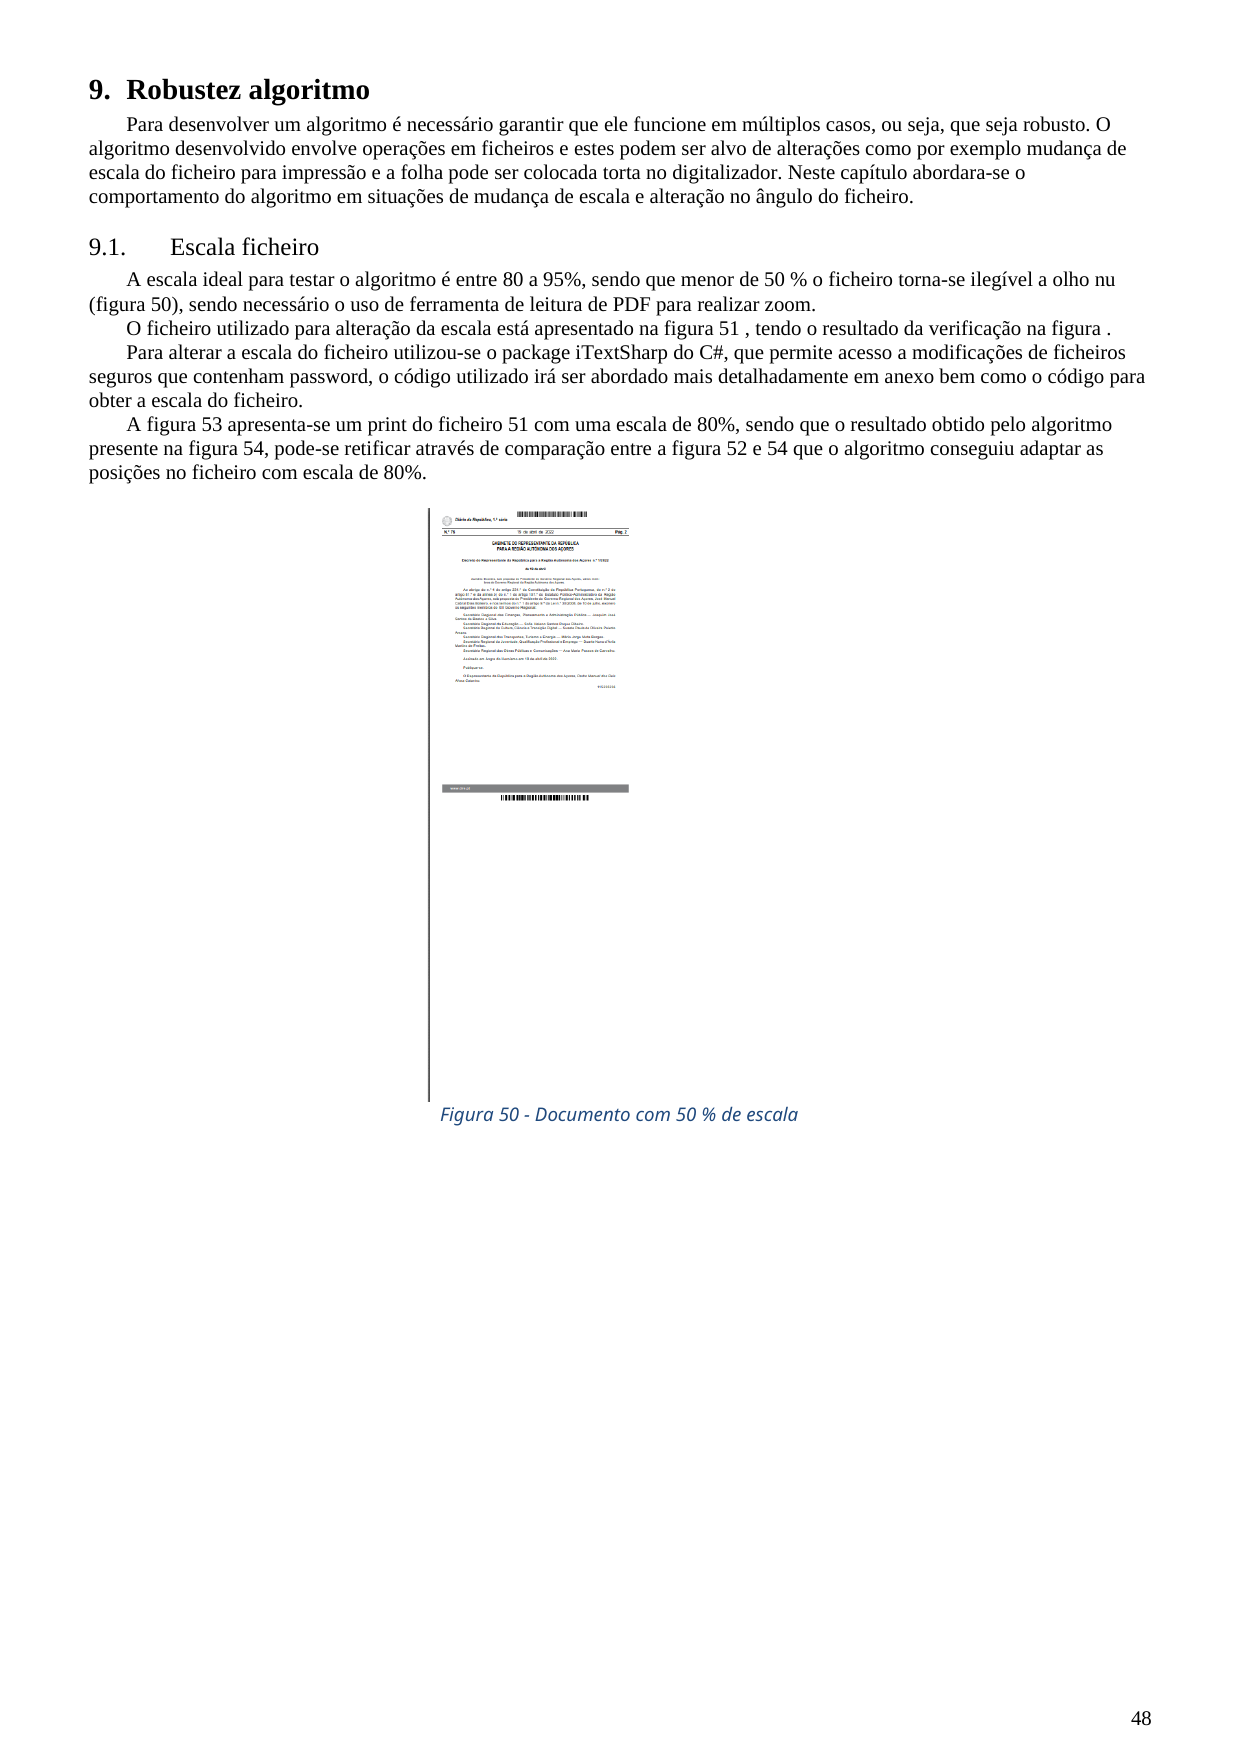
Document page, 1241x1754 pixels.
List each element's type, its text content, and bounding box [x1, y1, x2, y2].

picture [427, 508, 850, 1102]
text Para alterar a escala do ficheiro utilizou-se o package iTextSharp do C#, que permite acesso a modificações de ficheiros seguros que contenham password, o código utilizado irá ser abordado mais detalhadamente em anexo bem como o código para obter a escala do ficheiro. [89, 339, 1152, 412]
text Para desenvolver um algoritmo é necessário garantir que ele funcione em múltiplos casos, ou seja, que seja robusto. O algoritmo desenvolvido envolve operações em ficheiros e estes podem ser alvo de alterações como por exemplo mudança de escala do ficheiro para impressão e a folha pode ser colocada torta no digitalizador. Neste capítulo abordara-se o comportamento do algoritmo em situações de mudança de escala e alteração no ângulo do ficheiro. [89, 112, 1152, 208]
text A escala ideal para testar o algoritmo é entre 80 a 95%, sendo que menor de 50 % o ficheiro torna-se ilegível a olho nu (figura 50), sendo necessário o uso de ferramenta de leitura de PDF para realizar zoom. [89, 267, 1152, 316]
text Figura 50 - Documento com 50 % de escala [89, 1102, 1152, 1127]
subtitle Robustez algoritmo [89, 72, 1152, 106]
subtitle Escala ficheiro [89, 232, 1152, 261]
text A figura 53 apresenta-se um print do ficheiro 51 com uma escala de 80%, sendo que o resultado obtido pelo algoritmo presente na figura 54, pode-se retificar através de comparação entre a figura 52 e 54 que o algoritmo conseguiu adaptar as posições no ficheiro com escala de 80%. [89, 412, 1152, 484]
text O ficheiro utilizado para alteração da escala está apresentado na figura 51 , tendo o resultado da verificação na figura . [89, 316, 1152, 339]
